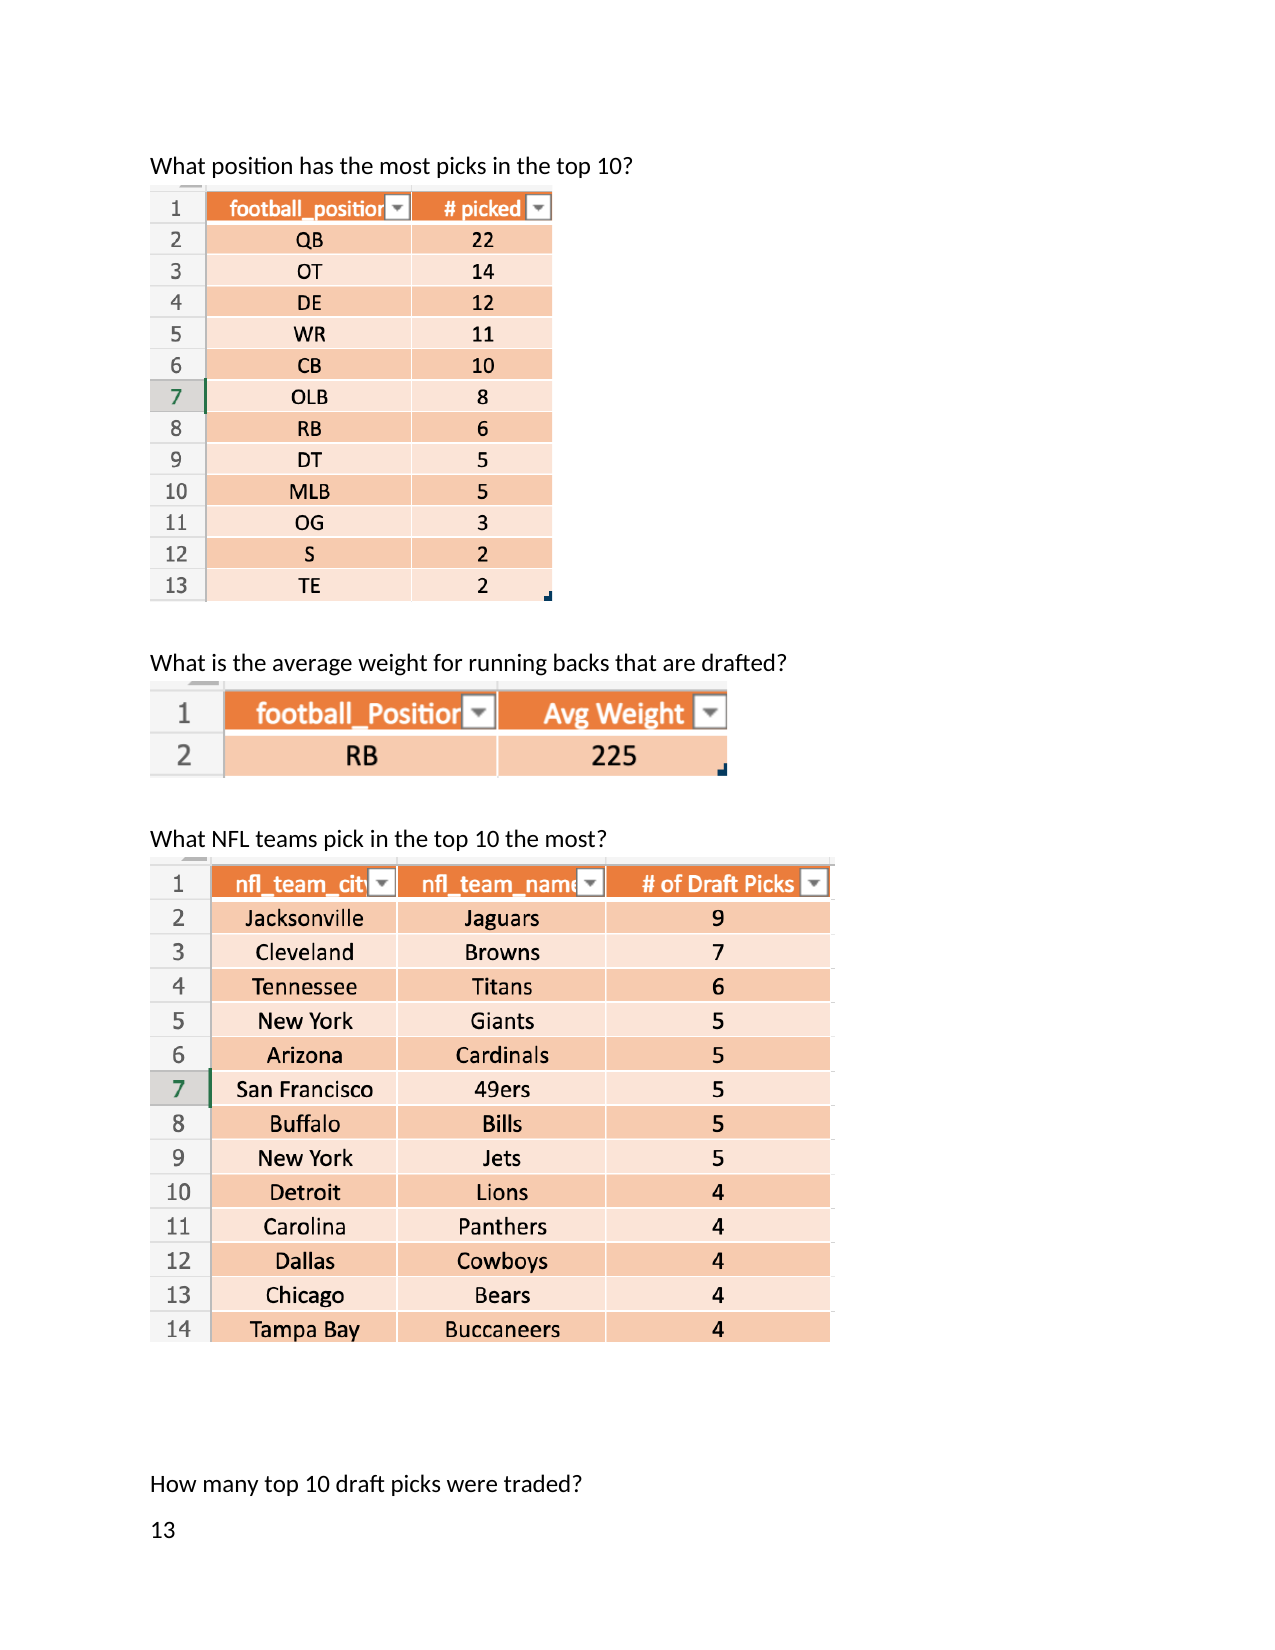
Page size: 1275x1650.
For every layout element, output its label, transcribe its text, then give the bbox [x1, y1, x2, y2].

picture [150, 857, 835, 1342]
text What is the average weight for running backs that are drafted? [150, 647, 1125, 677]
text What position has the most picks in the top 10? [150, 150, 1125, 181]
picture [150, 681, 728, 778]
picture [150, 185, 553, 602]
text How many top 10 draft picks were traded? [150, 1468, 1125, 1499]
text What NFL teams pick in the top 10 the most? [150, 823, 1125, 853]
